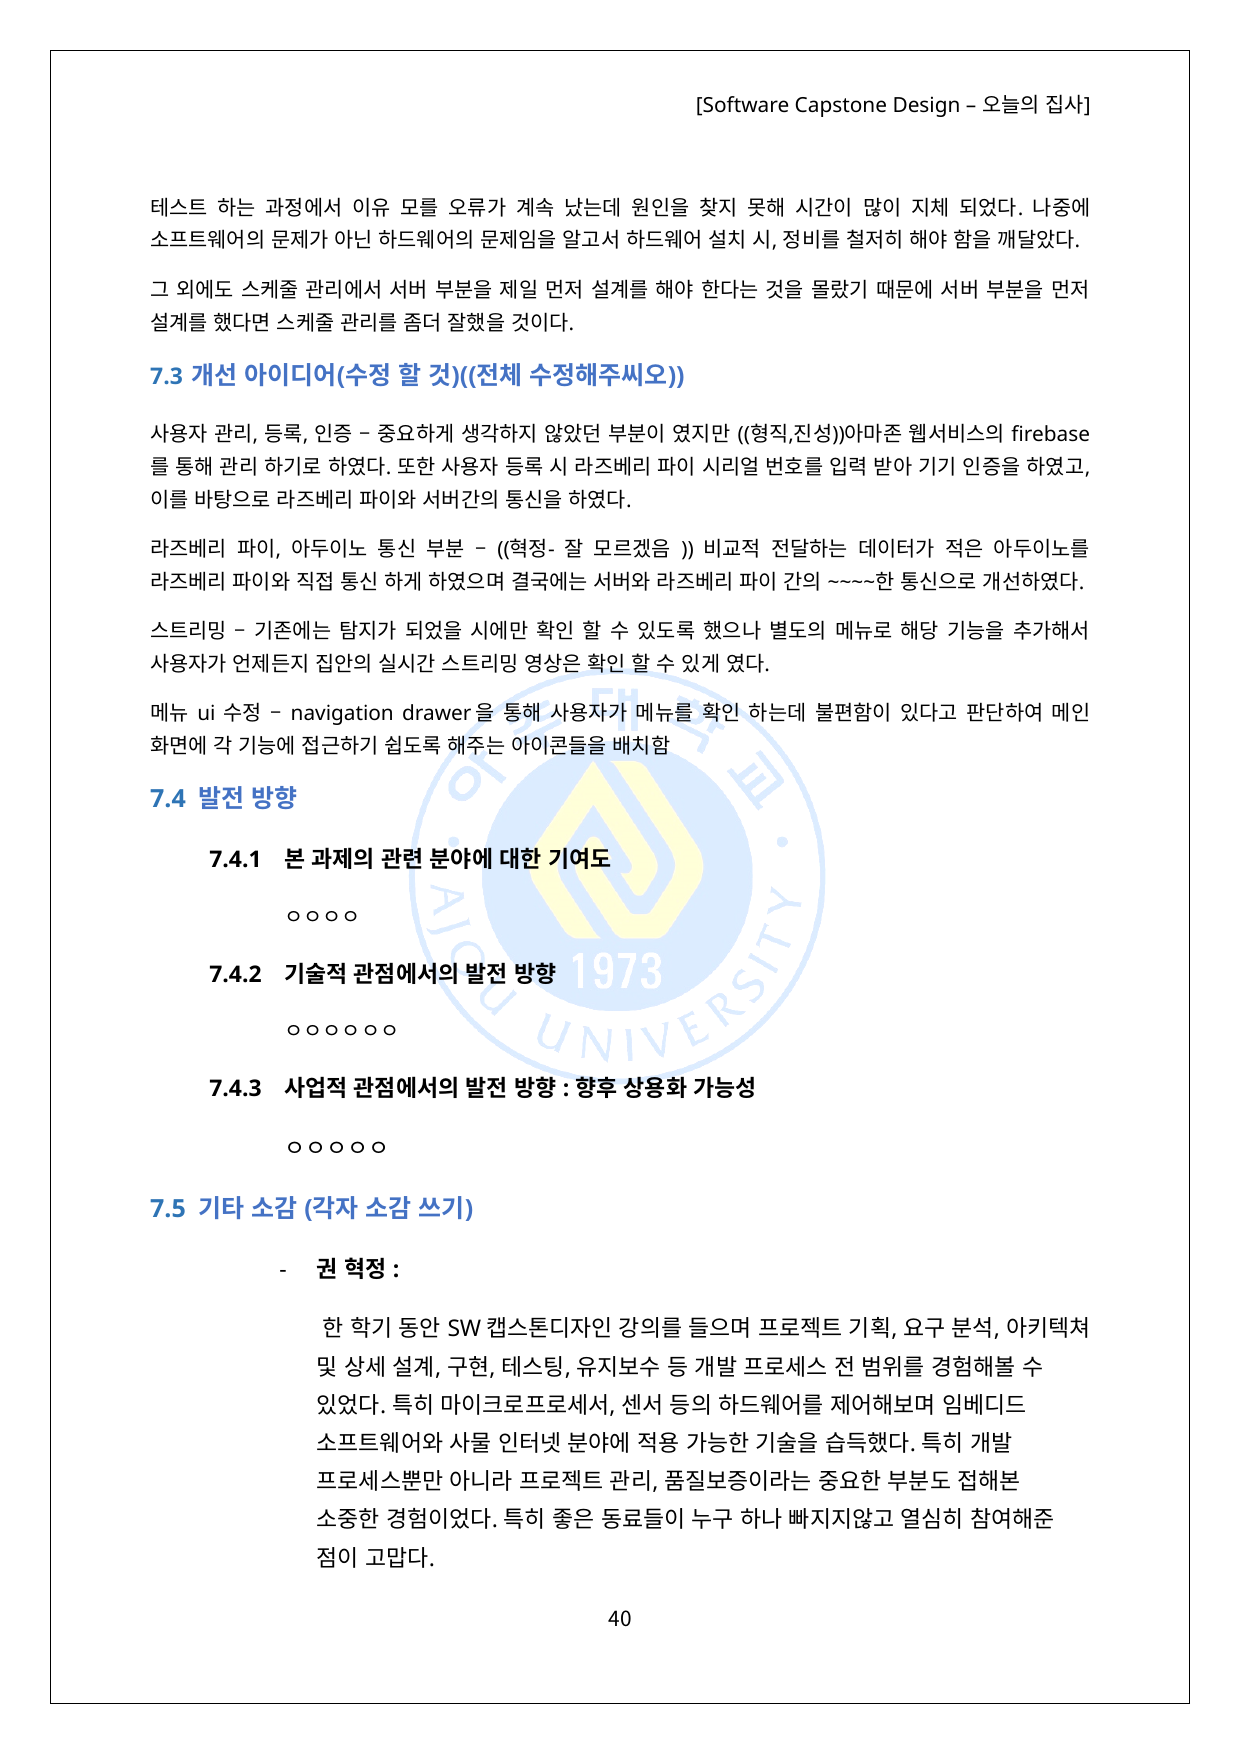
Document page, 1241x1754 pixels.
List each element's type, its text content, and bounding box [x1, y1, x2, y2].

list 개선 아이디어(수정 할 것)((전체 수정해주씨오)) [150, 355, 1090, 391]
list 권 혁정 : [279, 1251, 1090, 1284]
list 기타 소감 (각자 소감 쓰기) [150, 1188, 1090, 1225]
list ㅇㅇㅇㅇ [284, 900, 1090, 930]
text 그 외에도 스케줄 관리에서 서버 부분을 제일 먼저 설계를 해야 한다는 것을 몰랐기 때문에 서버 부분을 먼저 설계를 했다면 스케줄 관리를 좀더 잘했을 것이다. [150, 273, 1090, 336]
list ㅇㅇㅇㅇㅇㅇ [284, 1015, 1090, 1045]
list 발전 방향 [150, 778, 1090, 815]
text 메뉴 ui 수정 – navigation drawer을 통해 사용자가 메뉴를 확인 하는데 불편함이 있다고 판단하여 메인 화면에 각 기능에 접근하기 쉽도록 해주는 아이콘들을 배치함 [150, 696, 1090, 759]
list 기술적 관점에서의 발전 방향 [209, 956, 1090, 989]
list 사업적 관점에서의 발전 방향 : 향후 상용화 가능성 [209, 1070, 1090, 1104]
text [150, 191, 1090, 254]
text 스트리밍 – 기존에는 탐지가 되었을 시에만 확인 할 수 있도록 했으나 별도의 메뉴로 해당 기능을 추가해서 사용자가 언제든지 집안의 실시간 스트리밍 영상은 확인 할 수 있게 였다. [150, 614, 1090, 677]
text 사용자 관리, 등록, 인증 – 중요하게 생각하지 않았던 부분이 였지만 ((형직,진성))아마존 웹서비스의 firebase를 통해 관리 하기로 하였다. 또한 사용자 등록 시 라즈베리 파이 시리얼 번호를 입력 받아 기기 인증을 하였고, 이를 바탕으로 라즈베리 파이와 서버간의 통신을 하였다. [150, 418, 1090, 513]
list ㅇㅇㅇㅇㅇ [284, 1129, 1090, 1163]
list 본 과제의 관련 분야에 대한 기여도 [209, 841, 1090, 874]
text 라즈베리 파이, 아두이노 통신 부분 – ((혁정- 잘 모르겠음 )) 비교적 전달하는 데이터가 적은 아두이노를 라즈베리 파이와 직접 통신 하게 하였으며 결국에는 서버와 라즈베리 파이 간의 ~~~~한 통신으로 개선하였다. [150, 532, 1090, 595]
list 한 학기 동안 SW캡스톤디자인 강의를 들으며 프로젝트 기획, 요구 분석, 아키텍쳐 및 상세 설계, 구현, 테스팅, 유지보수 등 개발 프로세스 전 범위를 경험해볼 수 있었다. 특히 마이크로프로세서, 센서 등의 하드웨어를 제어해보며 임베디드 소프트웨어와 사물 인터넷 분야에 적용 가능한 기술을 습득했다. 특히 개발 프로세스뿐만 아니라 프로젝트 관리, 품질보증이라는 중요한 부분도 접해본 소중한 경험이었다. 특히 좋은 동료들이 누구 하나 빠지지않고 열심히 참여해준 점이 고맙다. [317, 1310, 1090, 1573]
